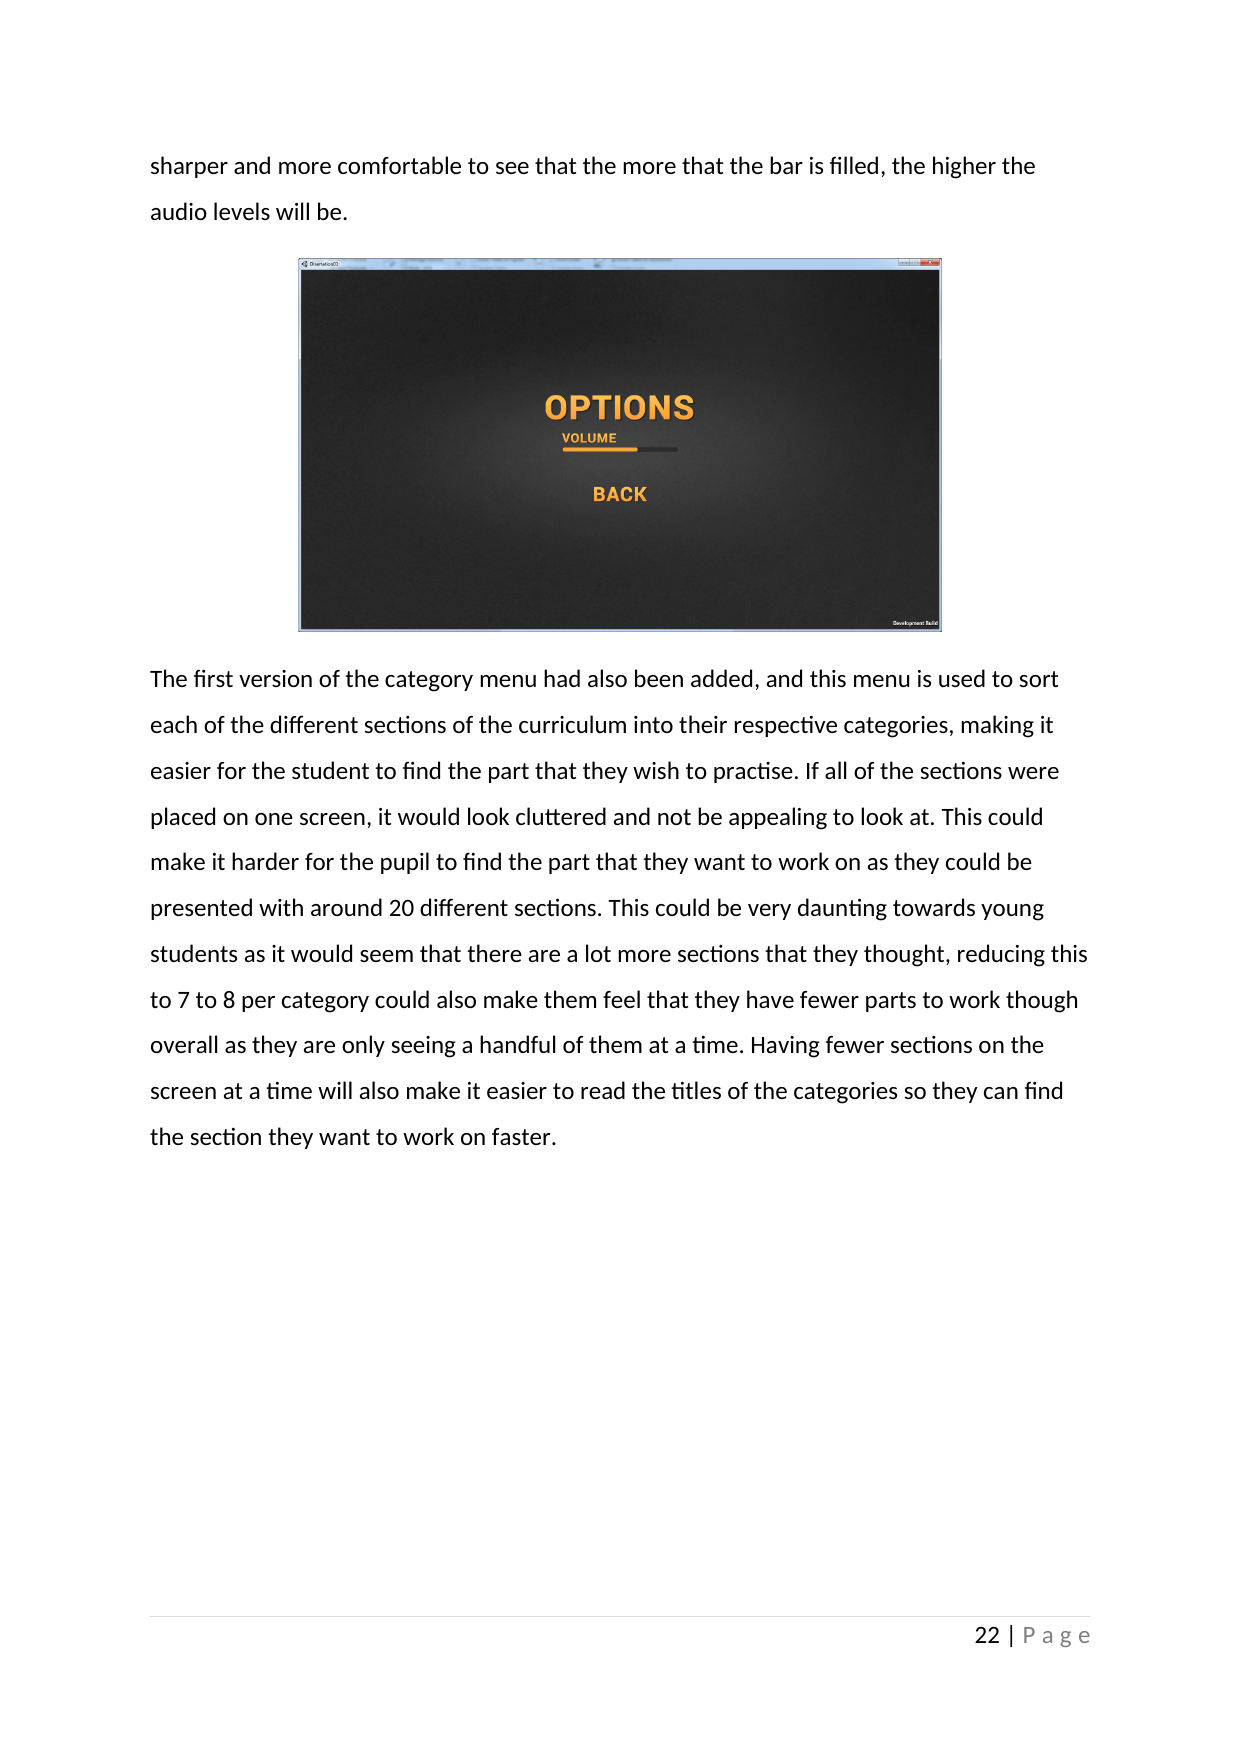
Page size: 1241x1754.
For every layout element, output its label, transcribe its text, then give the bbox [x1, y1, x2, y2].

text The first version of the category menu had also been added, and this menu is used to sort each of the different sections of the curriculum into their respective categories, making it easier for the student to find the part that they wish to practise. If all of the sections were placed on one screen, it would look cluttered and not be appealing to look at. This could make it harder for the pupil to find the part that they want to work on as they could be presented with around 20 different sections. This could be very daunting towards young students as it would seem that there are a lot more sections that they thought, reducing this to 7 to 8 per category could also make them feel that they have fewer parts to work though overall as they are only seeing a handful of them at a time. Having fewer sections on the screen at a time will also make it easier to read the titles of the categories so they can find the section they want to work on faster. [150, 664, 1090, 1151]
picture [298, 258, 942, 632]
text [150, 150, 1090, 226]
